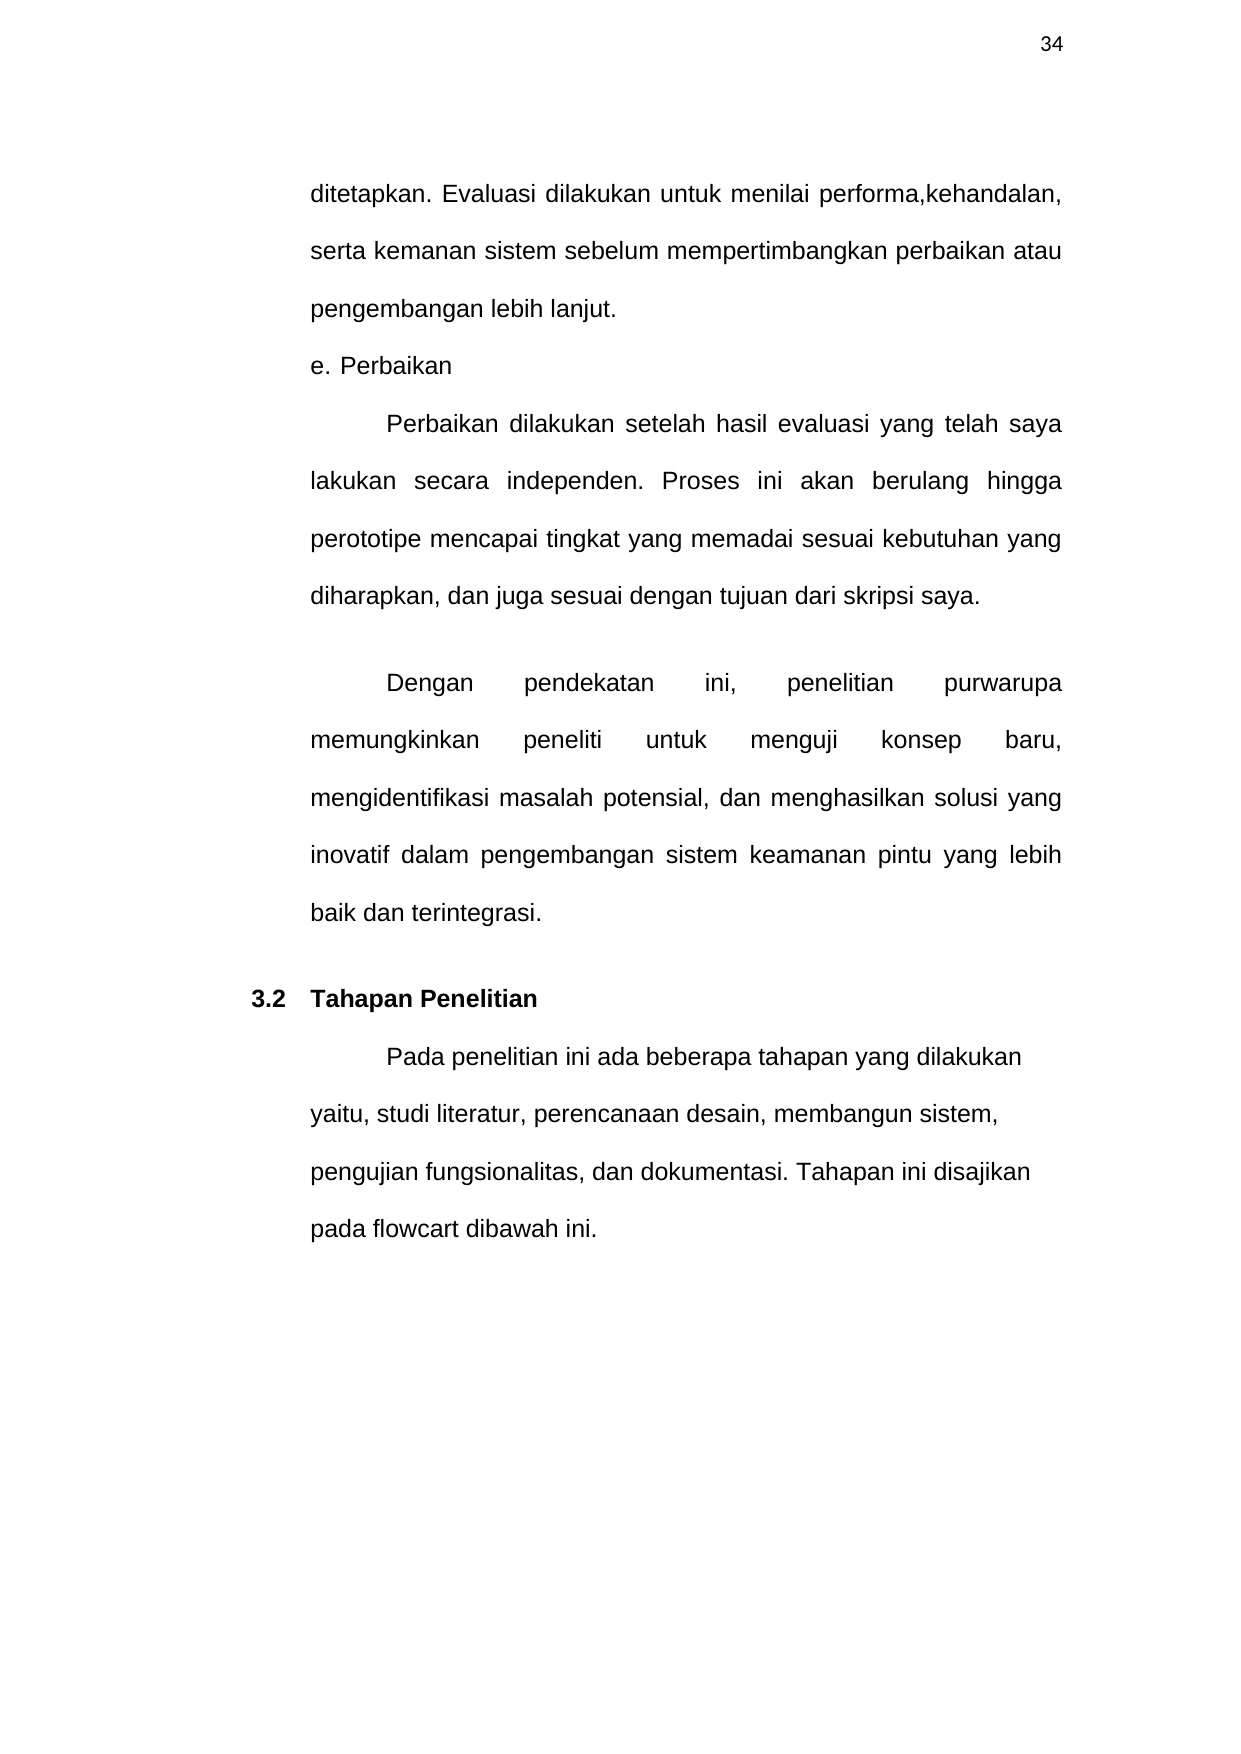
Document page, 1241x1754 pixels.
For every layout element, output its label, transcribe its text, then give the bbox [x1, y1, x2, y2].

text Dengan pendekatan ini, penelitian purwarupa memungkinkan peneliti untuk menguji konsep baru, mengidentifikasi masalah potensial, dan menghasilkan solusi yang inovatif dalam pengembangan sistem keamanan pintu yang lebih baik dan terintegrasi. [310, 668, 1063, 926]
list Perbaikan dilakukan setelah hasil evaluasi yang telah saya lakukan secara independen. Proses ini akan berulang hingga perototipe mencapai tingkat yang memadai sesuai kebutuhan yang diharapkan, dan juga sesuai dengan tujuan dari skripsi saya. [310, 408, 1063, 610]
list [310, 178, 1063, 322]
list Tahapan Penelitian [251, 984, 1063, 1013]
list Perbaikan [310, 351, 1063, 380]
list Pada penelitian ini ada beberapa tahapan yang dilakukan yaitu, studi literatur, perencanaan desain, membangun sistem, pengujian fungsionalitas, dan dokumentasi. Tahapan ini disajikan pada flowcart dibawah ini. [310, 1042, 1063, 1243]
